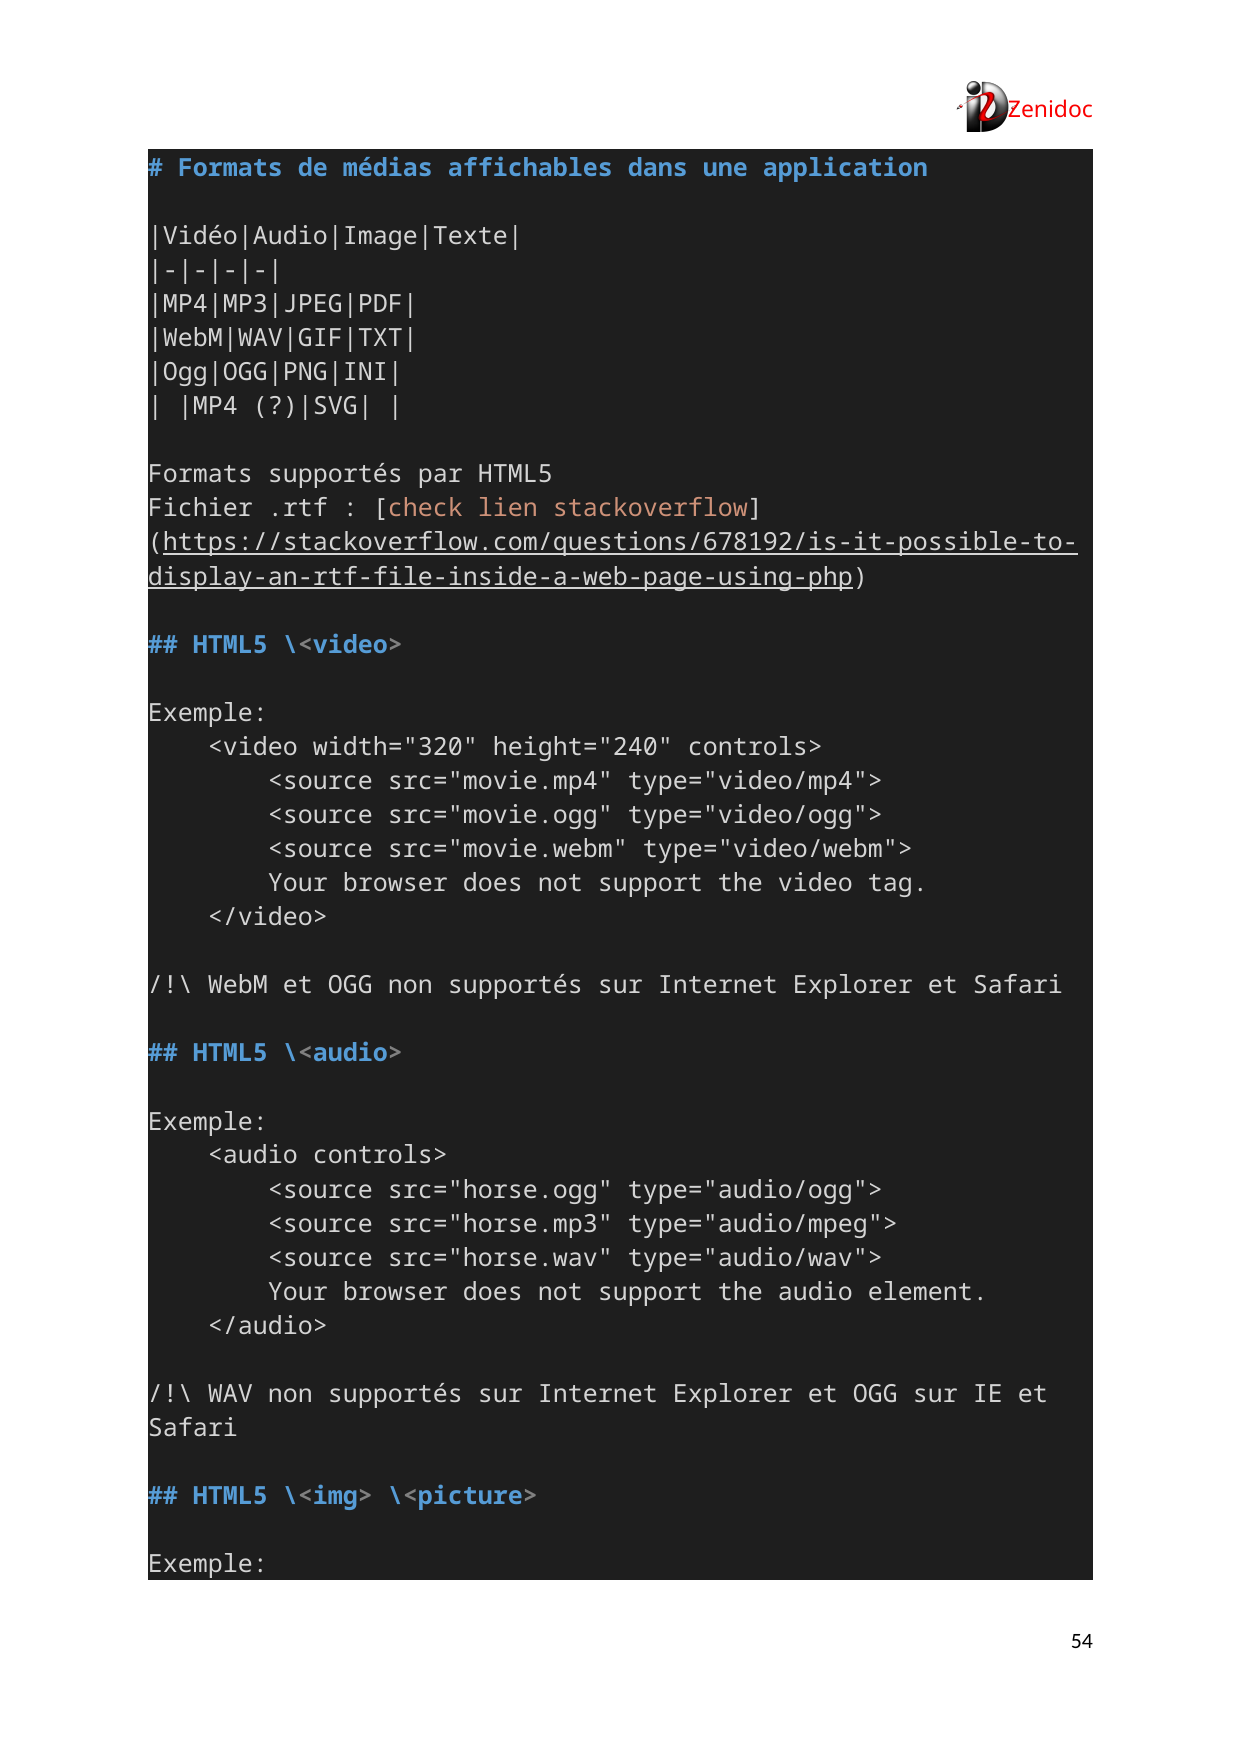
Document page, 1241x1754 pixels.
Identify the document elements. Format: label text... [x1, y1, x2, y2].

text |-|-|-|-| [148, 252, 1093, 286]
text <video width="320" height="240" controls> [148, 728, 1093, 762]
text Your browser does not support the audio element. [148, 1273, 1093, 1307]
text |MP4|MP3|JPEG|PDF| [148, 286, 1093, 320]
picture [956, 81, 1018, 132]
text |Vidéo|Audio|Image|Texte| [148, 217, 1093, 252]
text |Ogg|OGG|PNG|INI| [148, 354, 1093, 388]
text <source src="horse.wav" type="audio/wav"> [148, 1239, 1093, 1273]
text ## HTML5 \<img> \<picture> [148, 1478, 1093, 1512]
text <source src="horse.ogg" type="audio/ogg"> [148, 1171, 1093, 1205]
text Exemple: [148, 694, 1093, 728]
text /!\ WebM et OGG non supportés sur Internet Explorer et Safari [148, 967, 1093, 1001]
text Fichier .rtf : [check lien stackoverflow](https://stackoverflow.com/questions/678192/is-it-possible-to-display-an-rtf-file-inside-a-web-page-using-php) [148, 490, 1093, 592]
text ## HTML5 \<audio> [148, 1035, 1093, 1069]
text </video> [148, 899, 1093, 933]
text Your browser does not support the video tag. [148, 865, 1093, 899]
text # Formats de médias affichables dans une application [148, 149, 1093, 183]
text <source src="horse.mp3" type="audio/mpeg"> [148, 1205, 1093, 1239]
text <source src="movie.mp4" type="video/mp4"> [148, 762, 1093, 797]
text /!\ WAV non supportés sur Internet Explorer et OGG sur IE et Safari [148, 1376, 1093, 1444]
picture [1011, 104, 1018, 115]
text ## HTML5 \<video> [148, 626, 1093, 660]
text <source src="movie.webm" type="video/webm"> [148, 831, 1093, 865]
text <audio controls> [148, 1137, 1093, 1171]
text Formats supportés par HTML5 [148, 456, 1093, 490]
text Exemple: [148, 1103, 1093, 1137]
text |WebM|WAV|GIF|TXT| [148, 320, 1093, 354]
text Exemple: [148, 1546, 1093, 1580]
text <source src="movie.ogg" type="video/ogg"> [148, 797, 1093, 831]
text | |MP4 (?)|SVG| | [148, 388, 1093, 422]
text </audio> [148, 1307, 1093, 1342]
